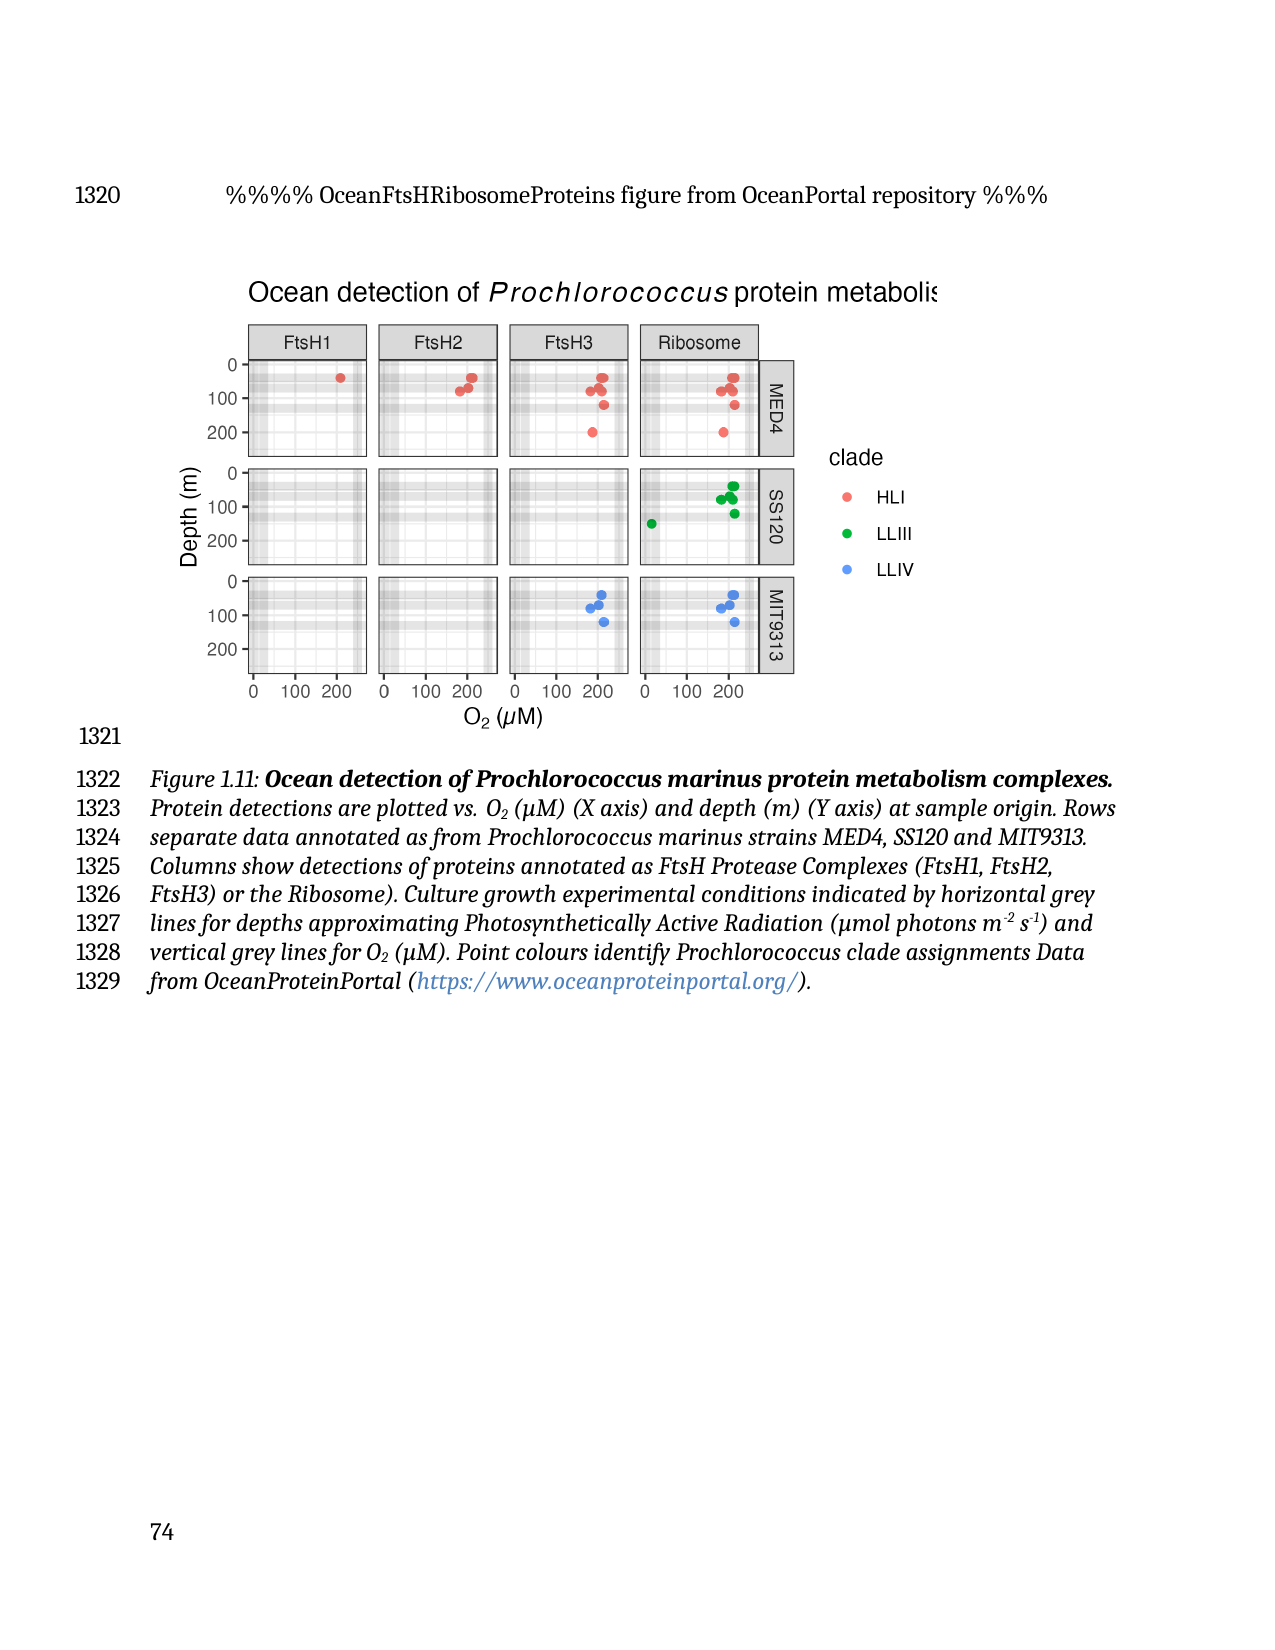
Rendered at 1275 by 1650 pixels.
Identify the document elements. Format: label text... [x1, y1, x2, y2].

text %%%% OceanFtsHRibosomeProteins figure from OceanPortal repository %%% [150, 181, 1125, 210]
text Figure 1.11: Ocean detection of Prochlorococcus marinus protein metabolism complexes. Protein detections are plotted vs. O2 (µM) (X axis) and depth (m) (Y axis) at sample origin. Rows separate data annotated as from Prochlorococcus marinus strains MED4, SS120 and MIT9313. Columns show detections of proteins annotated as FtsH Protease Complexes (FtsH1, FtsH2, FtsH3) or the Ribosome). Culture growth experimental conditions indicated by horizontal grey lines for depths approximating Photosynthetically Active Radiation (µmol photons m-2 s-1) and vertical grey lines for O2 (µM). Point colours identify Prochlorococcus clade assignments Data from OceanProteinPortal (https://www.oceanproteinportal.org/). [150, 765, 1125, 995]
picture [168, 270, 937, 745]
